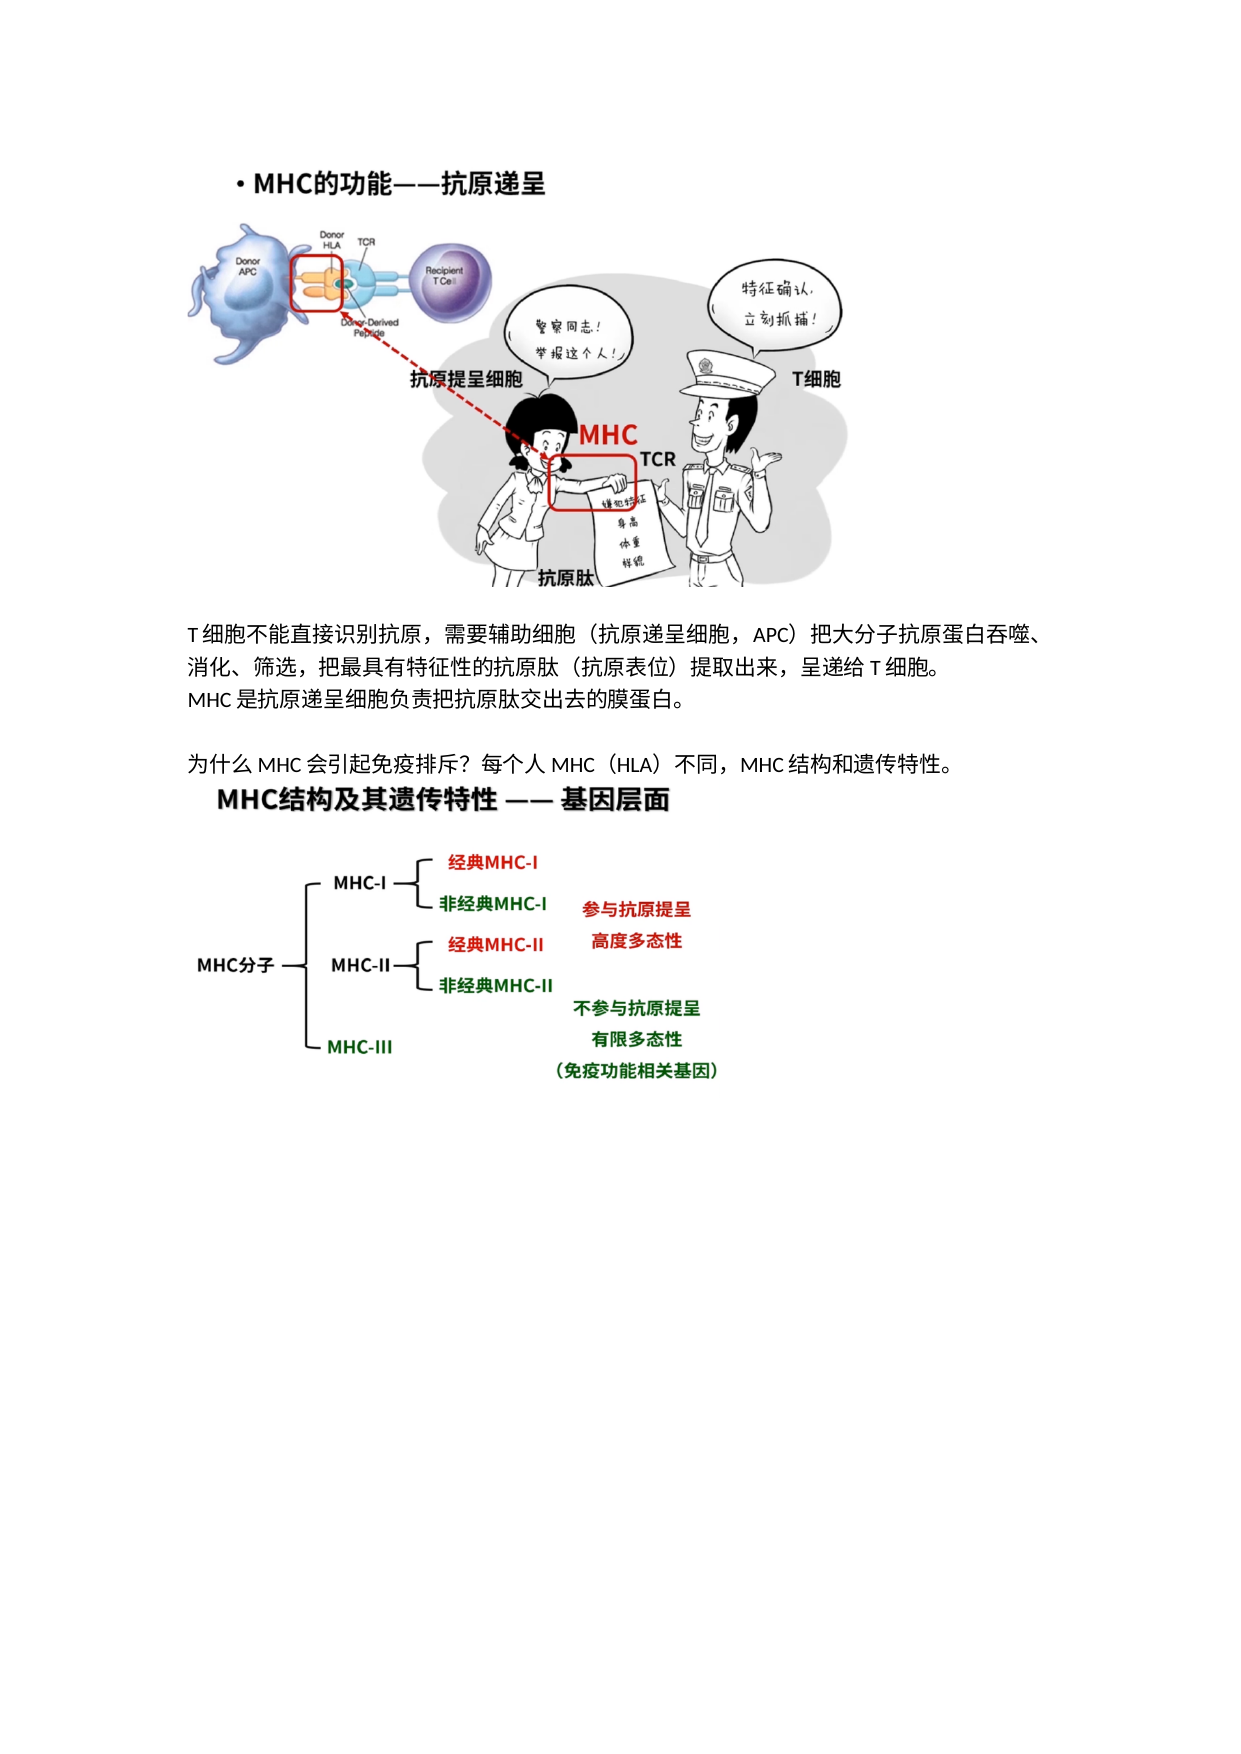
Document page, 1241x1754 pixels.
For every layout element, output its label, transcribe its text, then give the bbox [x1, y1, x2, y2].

picture [187, 162, 855, 587]
picture [187, 779, 720, 1098]
text 为什么MHC会引起免疫排斥？每个人MHC（HLA）不同，MHC结构和遗传特性。 [187, 747, 1053, 779]
text MHC是抗原递呈细胞负责把抗原肽交出去的膜蛋白。 [187, 682, 1053, 714]
text T细胞不能直接识别抗原，需要辅助细胞（抗原递呈细胞，APC）把大分子抗原蛋白吞噬、消化、筛选，把最具有特征性的抗原肽（抗原表位）提取出来，呈递给T细胞。 [187, 617, 1053, 682]
